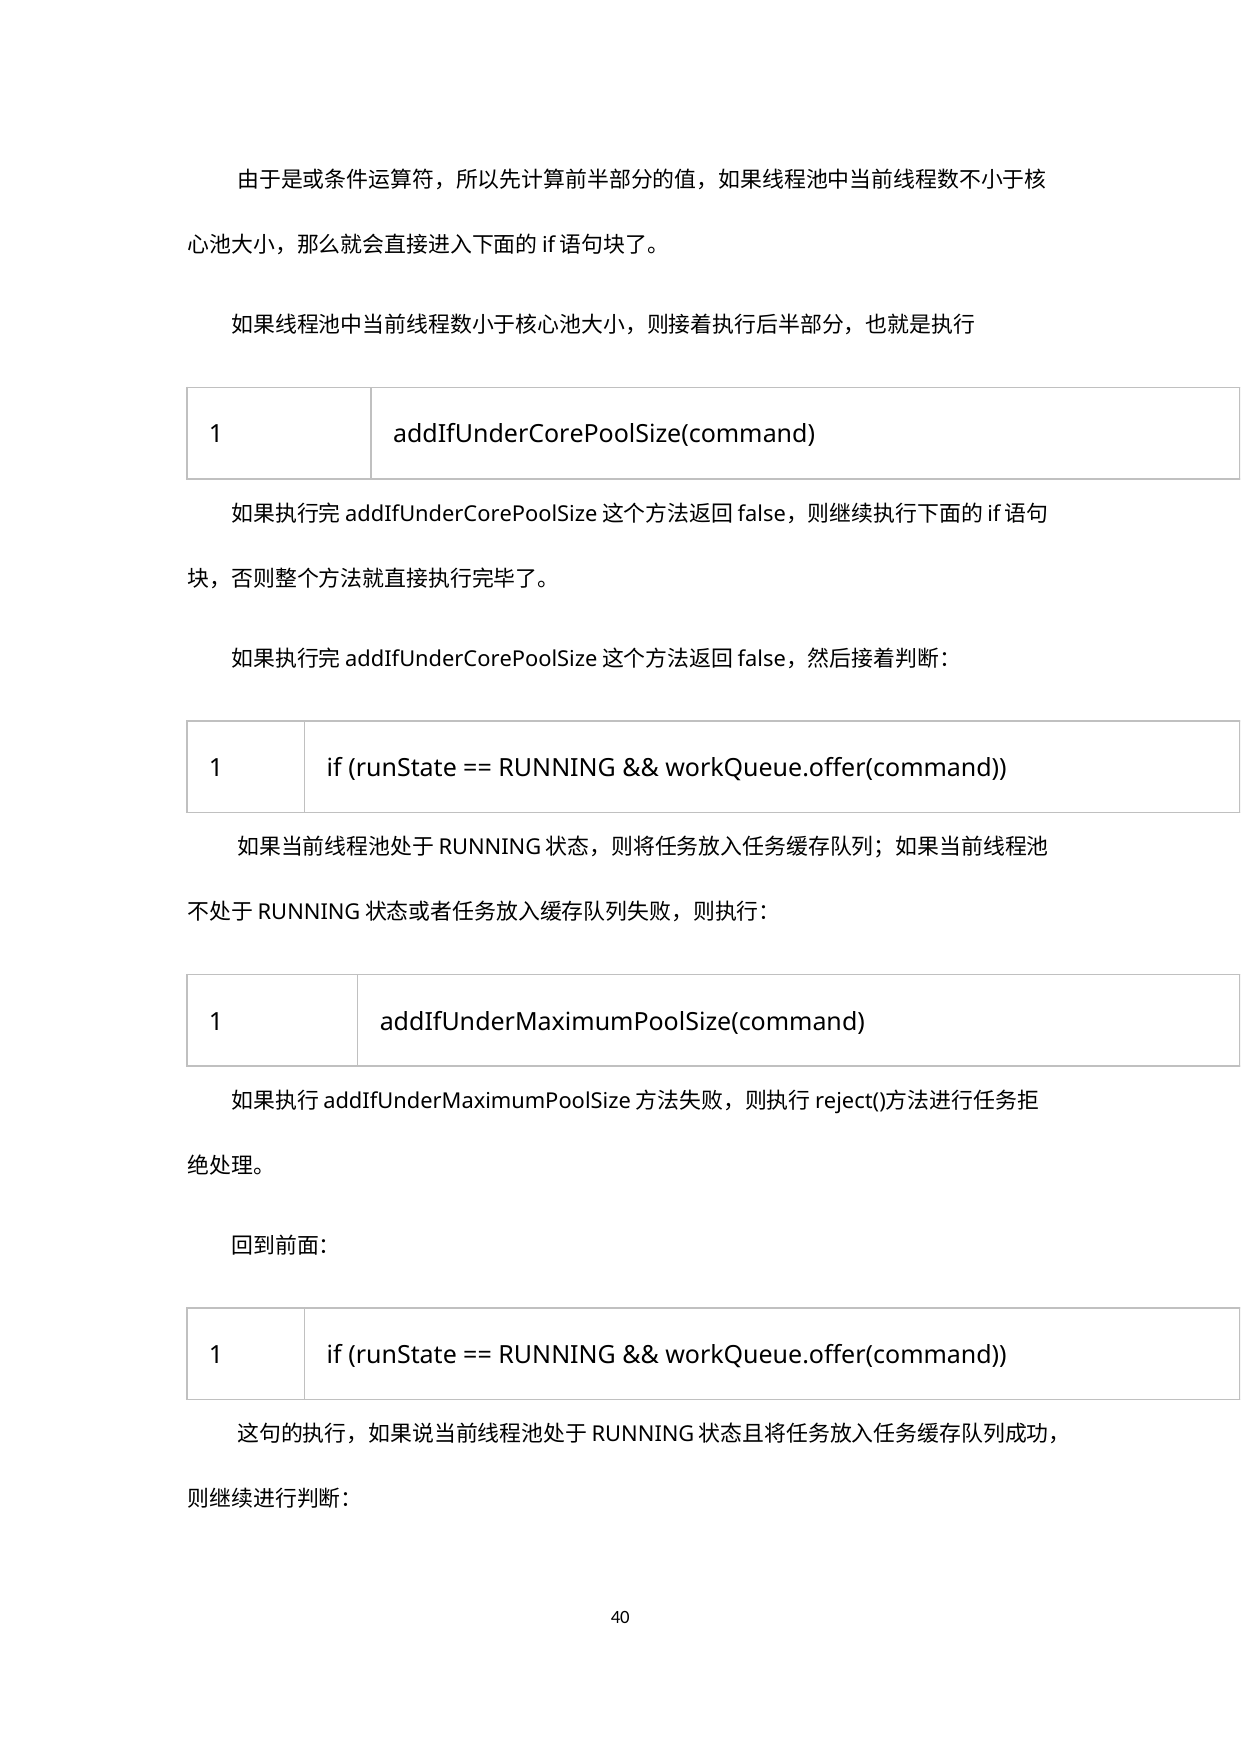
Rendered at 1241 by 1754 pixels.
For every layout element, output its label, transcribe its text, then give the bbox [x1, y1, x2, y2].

table_header if (runState == RUNNING && workQueue.offer(command)) [305, 1309, 1239, 1399]
table_header addIfUnderCorePoolSize(command) [372, 388, 1239, 478]
table_header addIfUnderMaximumPoolSize(command) [358, 975, 1239, 1065]
table_header 1 [188, 1309, 304, 1399]
text 由于是或条件运算符，所以先计算前半部分的值，如果线程池中当前线程数不小于核心池大小，那么就会直接进入下面的if语句块了。 [187, 162, 1053, 259]
text 如果执行完addIfUnderCorePoolSize这个方法返回false，则继续执行下面的if语句块，否则整个方法就直接执行完毕了。 [187, 495, 1053, 593]
text 如果当前线程池处于RUNNING状态，则将任务放入任务缓存队列；如果当前线程池不处于RUNNING状态或者任务放入缓存队列失败，则执行： [187, 829, 1053, 926]
text 如果执行addIfUnderMaximumPoolSize方法失败，则执行reject()方法进行任务拒绝处理。 [187, 1082, 1053, 1180]
table_header 1 [188, 722, 304, 812]
text 这句的执行，如果说当前线程池处于RUNNING状态且将任务放入任务缓存队列成功，则继续进行判断： [187, 1416, 1053, 1513]
text 如果执行完addIfUnderCorePoolSize这个方法返回false，然后接着判断： [187, 640, 1053, 673]
text 回到前面： [187, 1227, 1053, 1260]
table_header if (runState == RUNNING && workQueue.offer(command)) [305, 722, 1239, 812]
text 如果线程池中当前线程数小于核心池大小，则接着执行后半部分，也就是执行 [187, 307, 1053, 339]
table_header 1 [188, 388, 370, 478]
table_header 1 [188, 975, 357, 1065]
